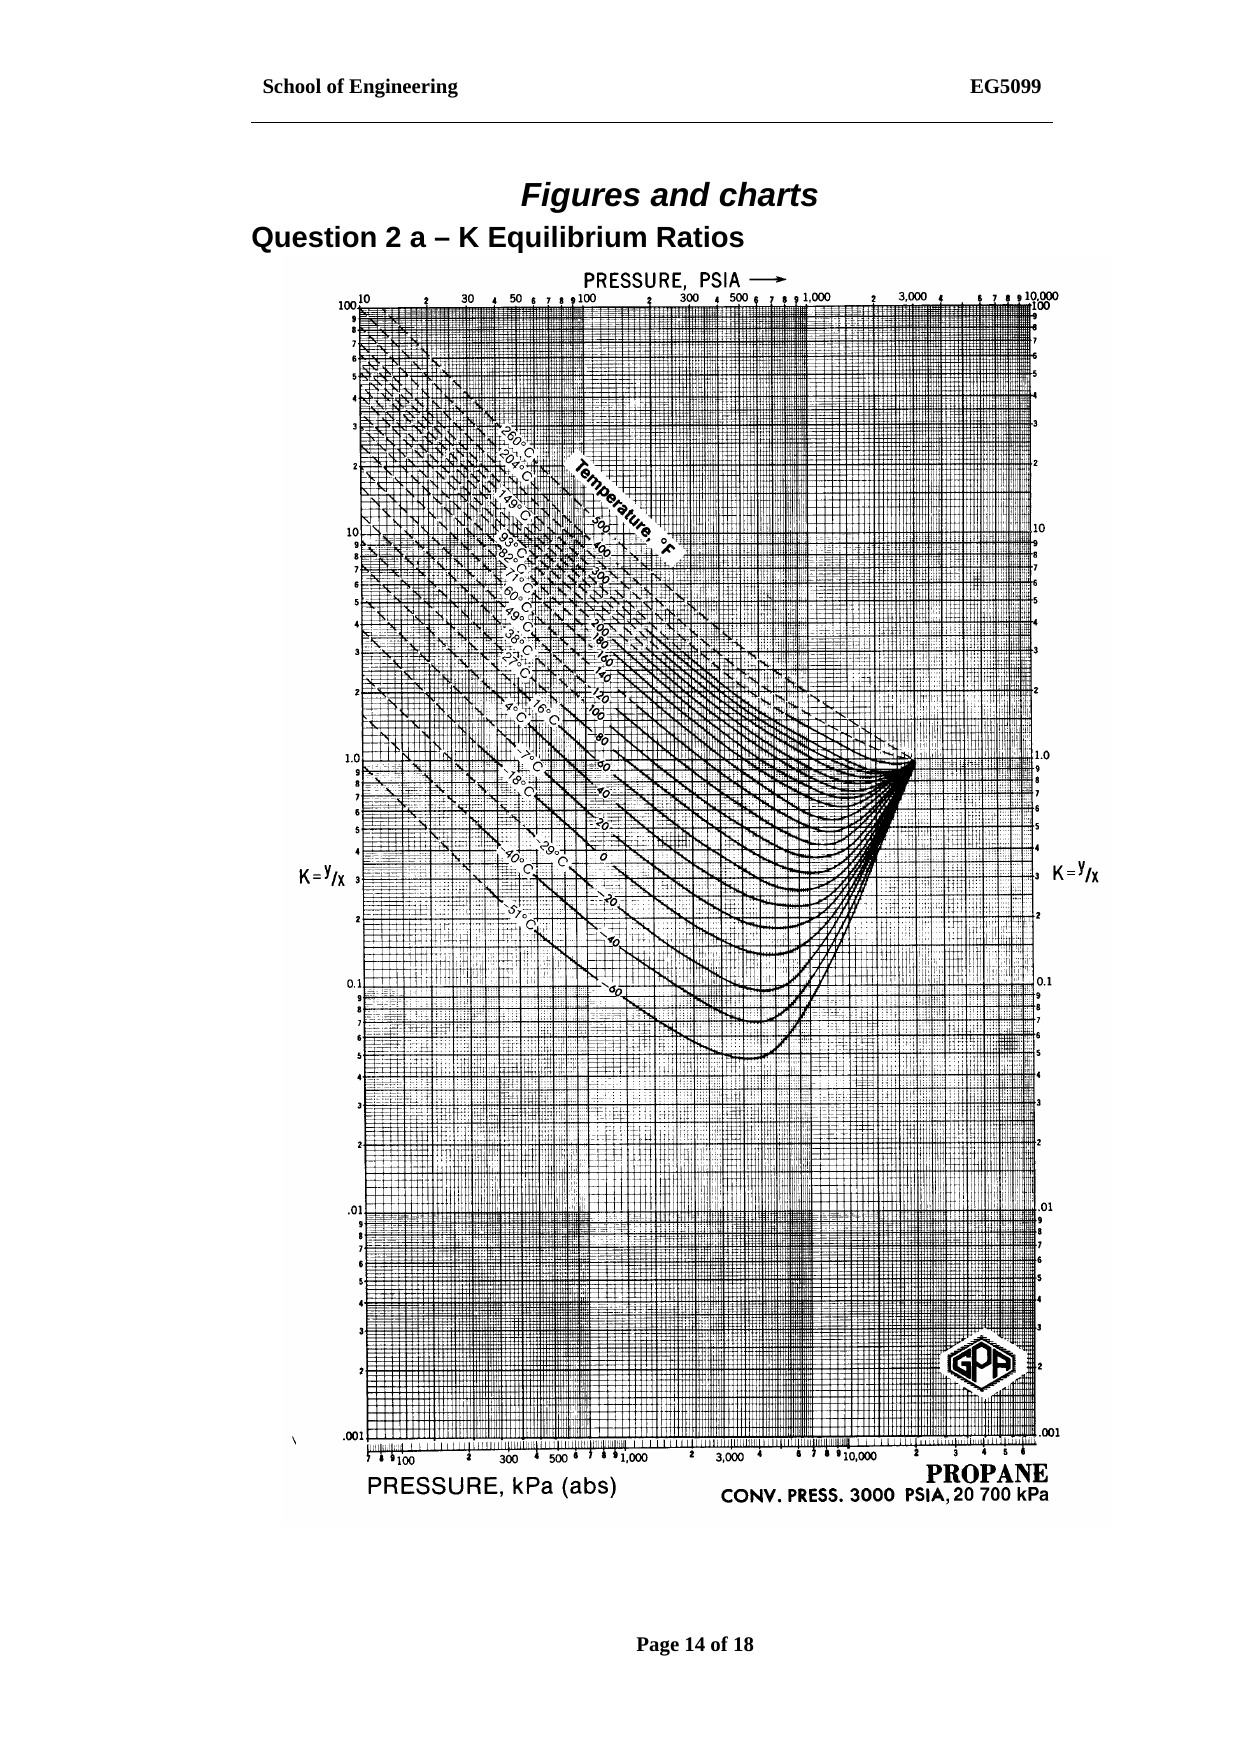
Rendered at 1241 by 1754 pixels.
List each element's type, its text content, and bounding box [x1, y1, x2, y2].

text Question 2 a – K Equilibrium Ratios [251, 220, 1053, 253]
subtitle Figures and charts [281, 175, 1053, 213]
